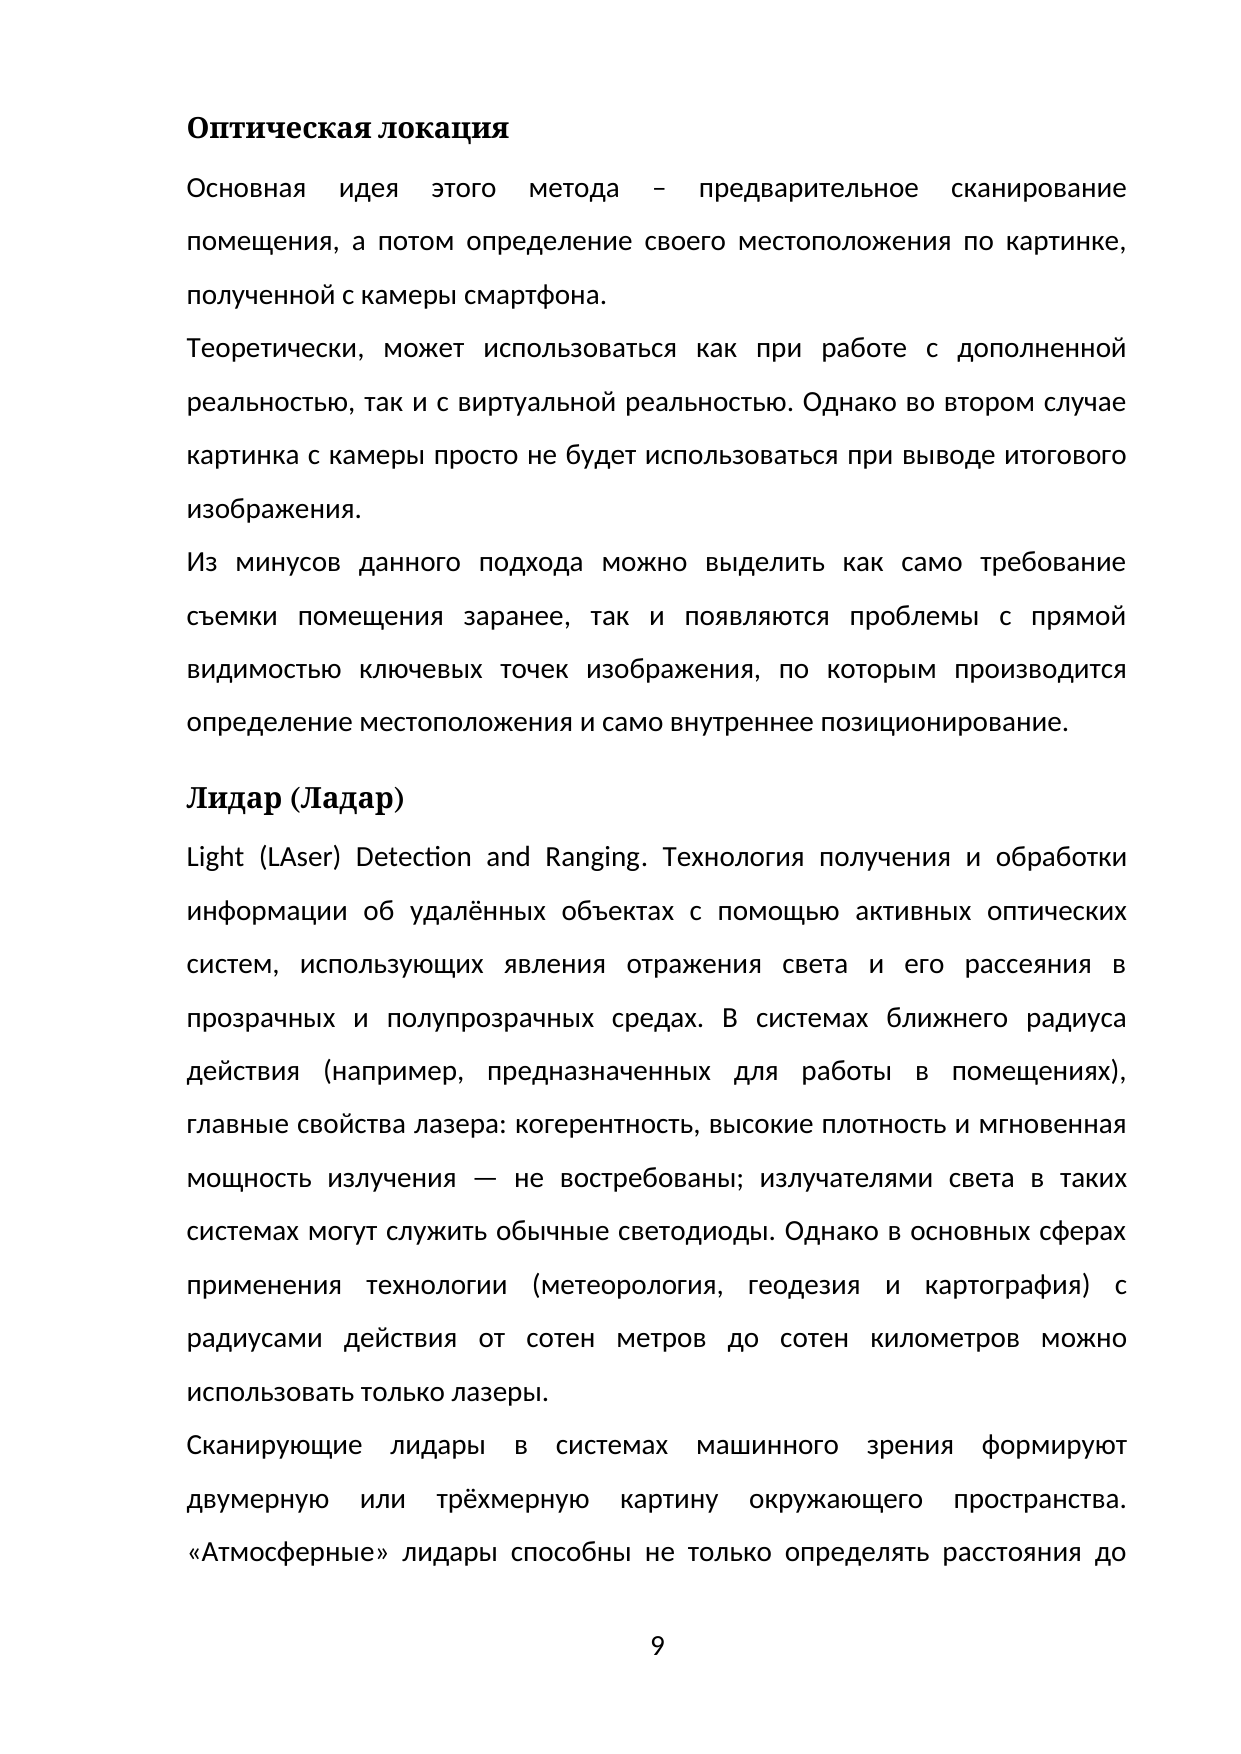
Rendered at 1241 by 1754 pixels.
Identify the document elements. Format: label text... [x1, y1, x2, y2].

subtitle Лидар (Ладар) [186, 782, 1128, 815]
subtitle Оптическая локация [186, 112, 1128, 146]
text Теоретически, может использоваться как при работе с дополненной реальностью, так и с виртуальной реальностью. Однако во втором случае картинка с камеры просто не будет использоваться при выводе итогового изображения. [186, 329, 1128, 525]
text Light (LAser) Detection and Ranging. Технология получения и обработки информации об удалённых объектах с помощью активных оптических систем, использующих явления отражения света и его рассеяния в прозрачных и полупрозрачных средах. В системах ближнего радиуса действия (например, предназначенных для работы в помещениях), главные свойства лазера: когерентность, высокие плотность и мгновенная мощность излучения — не востребованы; излучателями света в таких системах могут служить обычные светодиоды. Однако в основных сферах применения технологии (метеорология, геодезия и картография) с радиусами действия от сотен метров до сотен километров можно использовать только лазеры. [186, 838, 1128, 1408]
text Основная идея этого метода – предварительное сканирование помещения, а потом определение своего местоположения по картинке, полученной с камеры смартфона. [186, 169, 1128, 312]
text Из минусов данного подхода можно выделить как само требование съемки помещения заранее, так и появляются проблемы с прямой видимостью ключевых точек изображения, по которым производится определение местоположения и само внутреннее позиционирование. [186, 543, 1128, 739]
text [186, 1426, 1128, 1569]
